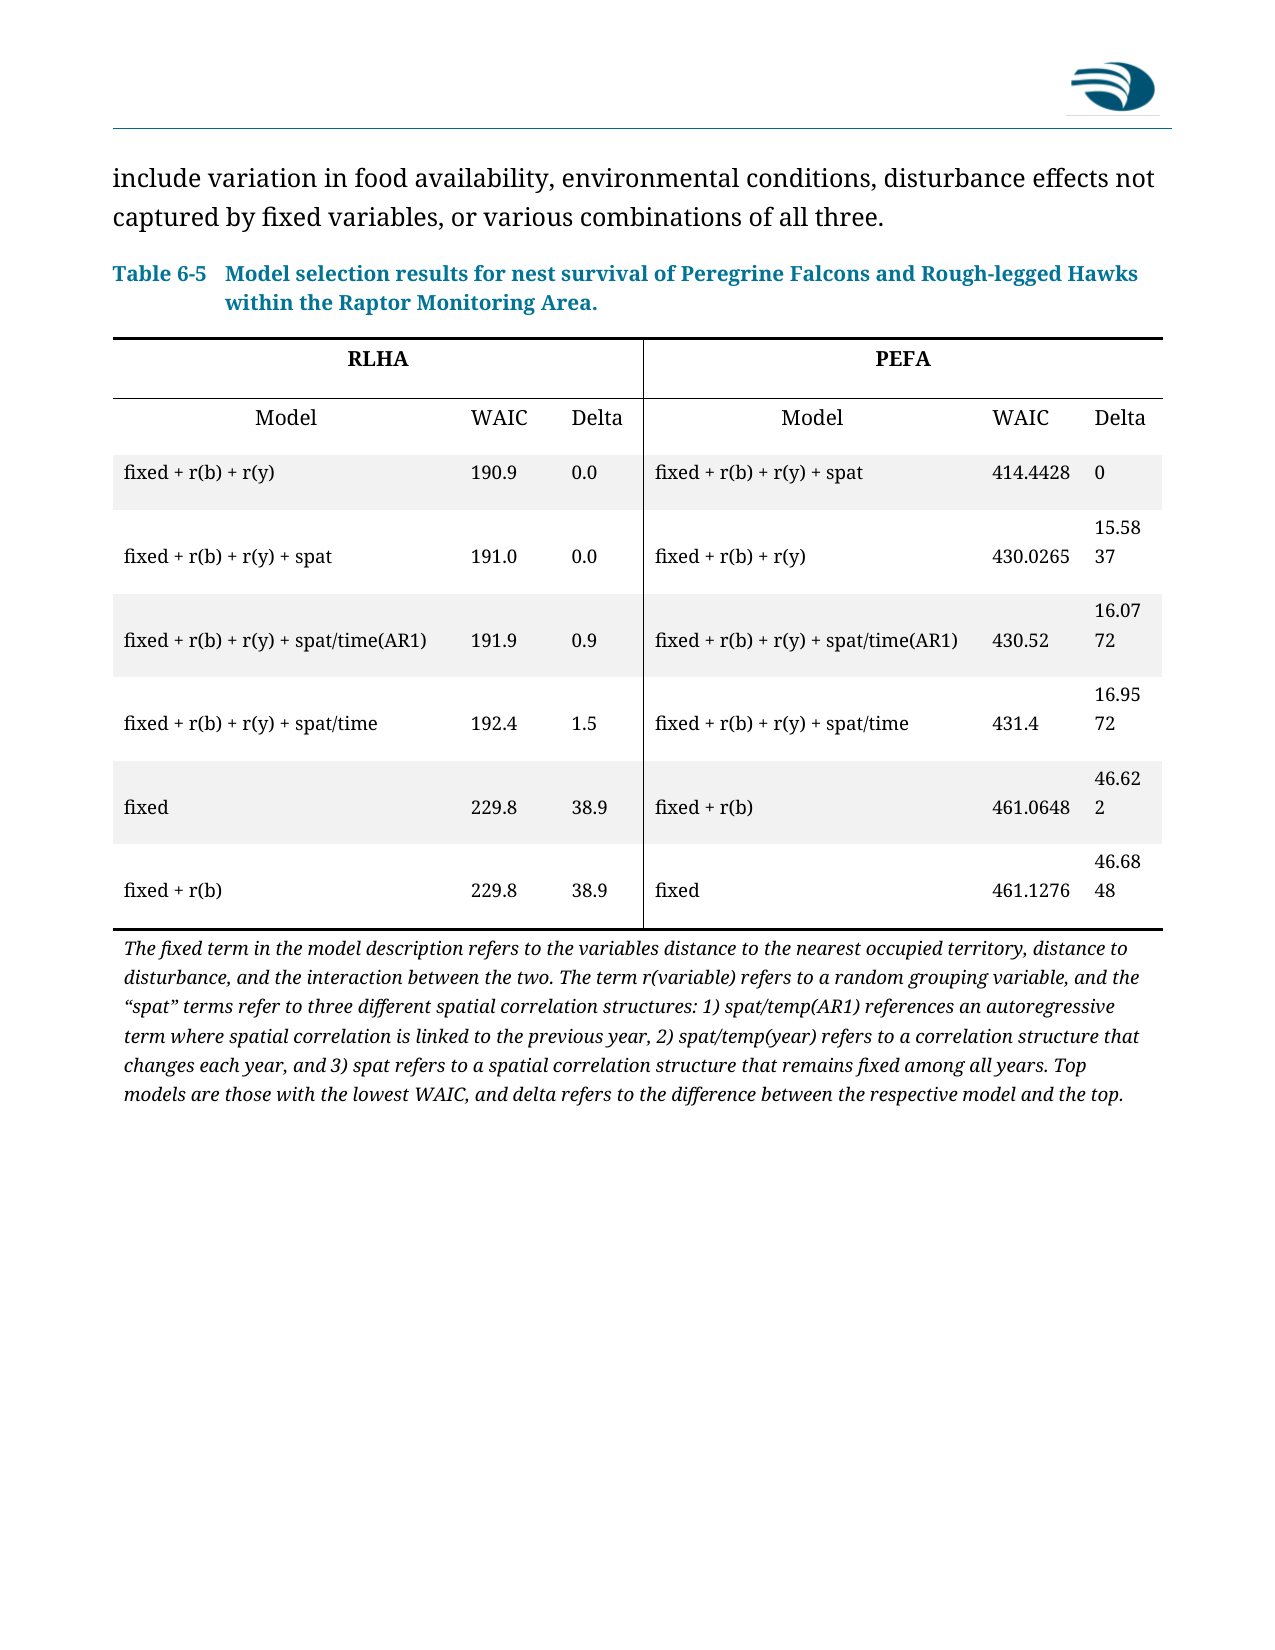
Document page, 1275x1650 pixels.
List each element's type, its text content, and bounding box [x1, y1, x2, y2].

table_cell 431.4 [981, 677, 1083, 761]
table_cell 229.8 [459, 844, 560, 928]
table_cell 0.0 [560, 455, 643, 510]
table_cell fixed + r(b) + r(y) + spat [644, 455, 981, 510]
table_header RLHA [113, 340, 643, 397]
table_cell 414.4428 [981, 455, 1083, 510]
picture [1065, 60, 1161, 116]
table_cell 430.0265 [981, 510, 1083, 593]
table_cell 46.6848 [1083, 844, 1162, 928]
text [112, 160, 1162, 234]
table_cell fixed + r(b) + r(y) [644, 510, 981, 593]
table_cell WAIC [981, 399, 1083, 455]
table_cell Model [113, 399, 459, 455]
table_cell 192.4 [459, 677, 560, 761]
table_cell 38.9 [560, 761, 643, 844]
table_cell 0 [1083, 455, 1162, 510]
table_cell 191.9 [459, 594, 560, 677]
table_cell fixed + r(b) + r(y) + spat/time(AR1) [644, 594, 981, 677]
table_cell 38.9 [560, 844, 643, 928]
table_cell 0.9 [560, 594, 643, 677]
table_cell WAIC [459, 399, 560, 455]
table_cell Model [644, 399, 981, 455]
table_cell 461.1276 [981, 844, 1083, 928]
table_cell 15.5837 [1083, 510, 1162, 593]
table_cell 430.52 [981, 594, 1083, 677]
table_cell 191.0 [459, 510, 560, 593]
table_cell fixed + r(b) [644, 761, 981, 844]
table_cell Delta [1083, 399, 1162, 455]
table_cell 1.5 [560, 677, 643, 761]
table_cell 229.8 [459, 761, 560, 844]
table_cell fixed [113, 761, 459, 844]
table_cell fixed + r(b) + r(y) + spat/time [113, 677, 459, 761]
table_cell The fixed term in the model description refers to the variables distance to the nearest occupied territory, distance to disturbance, and the interaction between the two. The term r(variable) refers to a random grouping variable, and the “spat” terms refer to three different spatial correlation structures: 1) spat/temp(AR1) references an autoregressive term where spatial correlation is linked to the previous year, 2) spat/temp(year) refers to a correlation structure that changes each year, and 3) spat refers to a spatial correlation structure that remains fixed among all years. Top models are those with the lowest WAIC, and delta refers to the difference between the respective model and the top. [113, 931, 1162, 1132]
table_cell 46.622 [1083, 761, 1162, 844]
table_header PEFA [644, 340, 1162, 397]
table_cell fixed + r(b) + r(y) + spat/time [644, 677, 981, 761]
table_cell 0.0 [560, 510, 643, 593]
table_cell fixed + r(b) + r(y) + spat/time(AR1) [113, 594, 459, 677]
table_cell fixed + r(b) [113, 844, 459, 928]
table_cell fixed [644, 844, 981, 928]
table_cell fixed + r(b) + r(y) [113, 455, 459, 510]
table_cell 16.0772 [1083, 594, 1162, 677]
table_cell 461.0648 [981, 761, 1083, 844]
table_cell 16.9572 [1083, 677, 1162, 761]
table_cell 190.9 [459, 455, 560, 510]
table_cell fixed + r(b) + r(y) + spat [113, 510, 459, 593]
table_cell Delta [560, 399, 643, 455]
